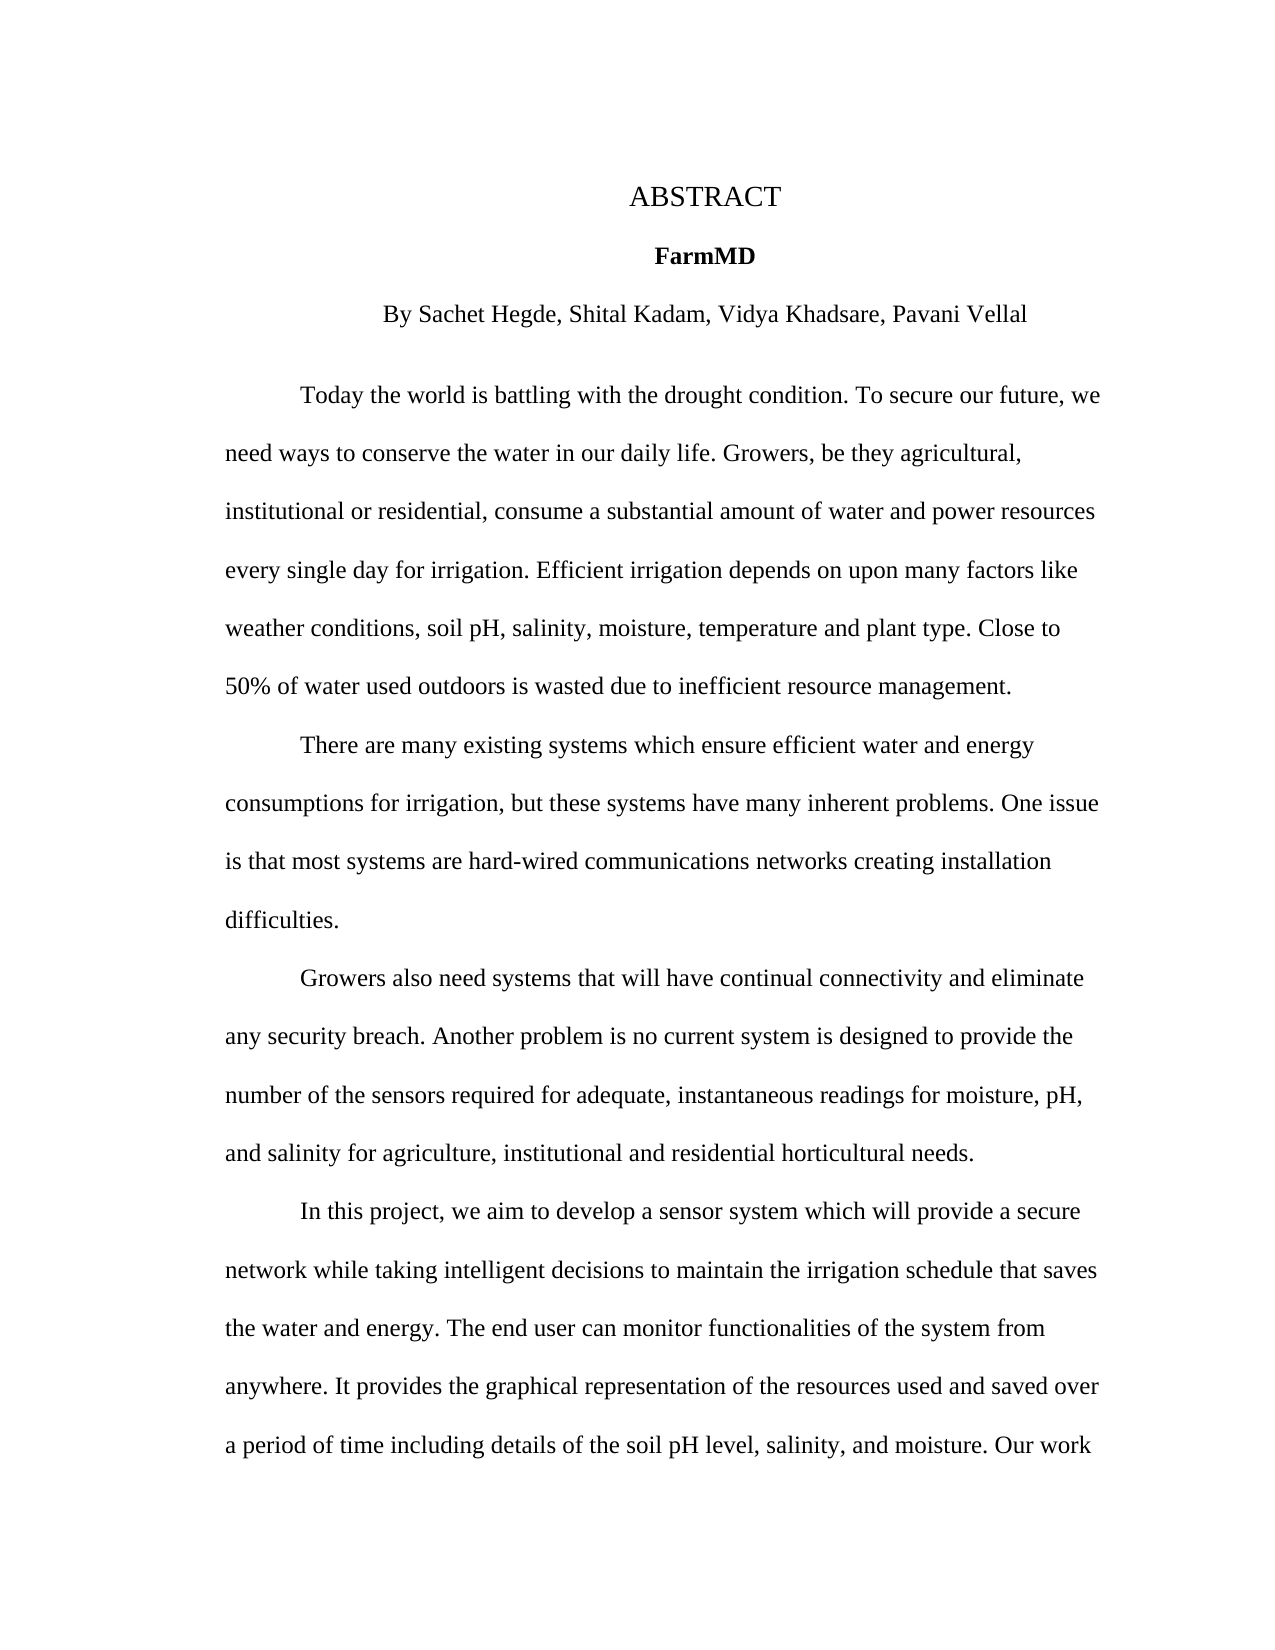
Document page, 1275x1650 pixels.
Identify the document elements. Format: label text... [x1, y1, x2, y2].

text Today the world is battling with the drought condition. To secure our future, we need ways to conserve the water in our daily life. Growers, be they agricultural, institutional or residential, consume a substantial amount of water and power resources every single day for irrigation. Efficient irrigation depends on upon many factors like weather conditions, soil pH, salinity, moisture, temperature and plant type. Close to 50% of water used outdoors is wasted due to inefficient resource management. [225, 356, 1110, 706]
title ABSTRACT [225, 179, 1110, 213]
text There are many existing systems which ensure efficient water and energy consumptions for irrigation, but these systems have many inherent problems. One issue is that most systems are hard-wired communications networks creating installation difficulties. [225, 706, 1110, 940]
text By Sachet Hegde, Shital Kadam, Vidya Khadsare, Pavani Vellal [225, 299, 1110, 328]
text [225, 1173, 1110, 1465]
text FarmMD [225, 241, 1110, 270]
text Growers also need systems that will have continual connectivity and eliminate any security breach. Another problem is no current system is designed to provide the number of the sensors required for adequate, instantaneous readings for moisture, pH, and salinity for agriculture, institutional and residential horticultural needs. [225, 940, 1110, 1173]
